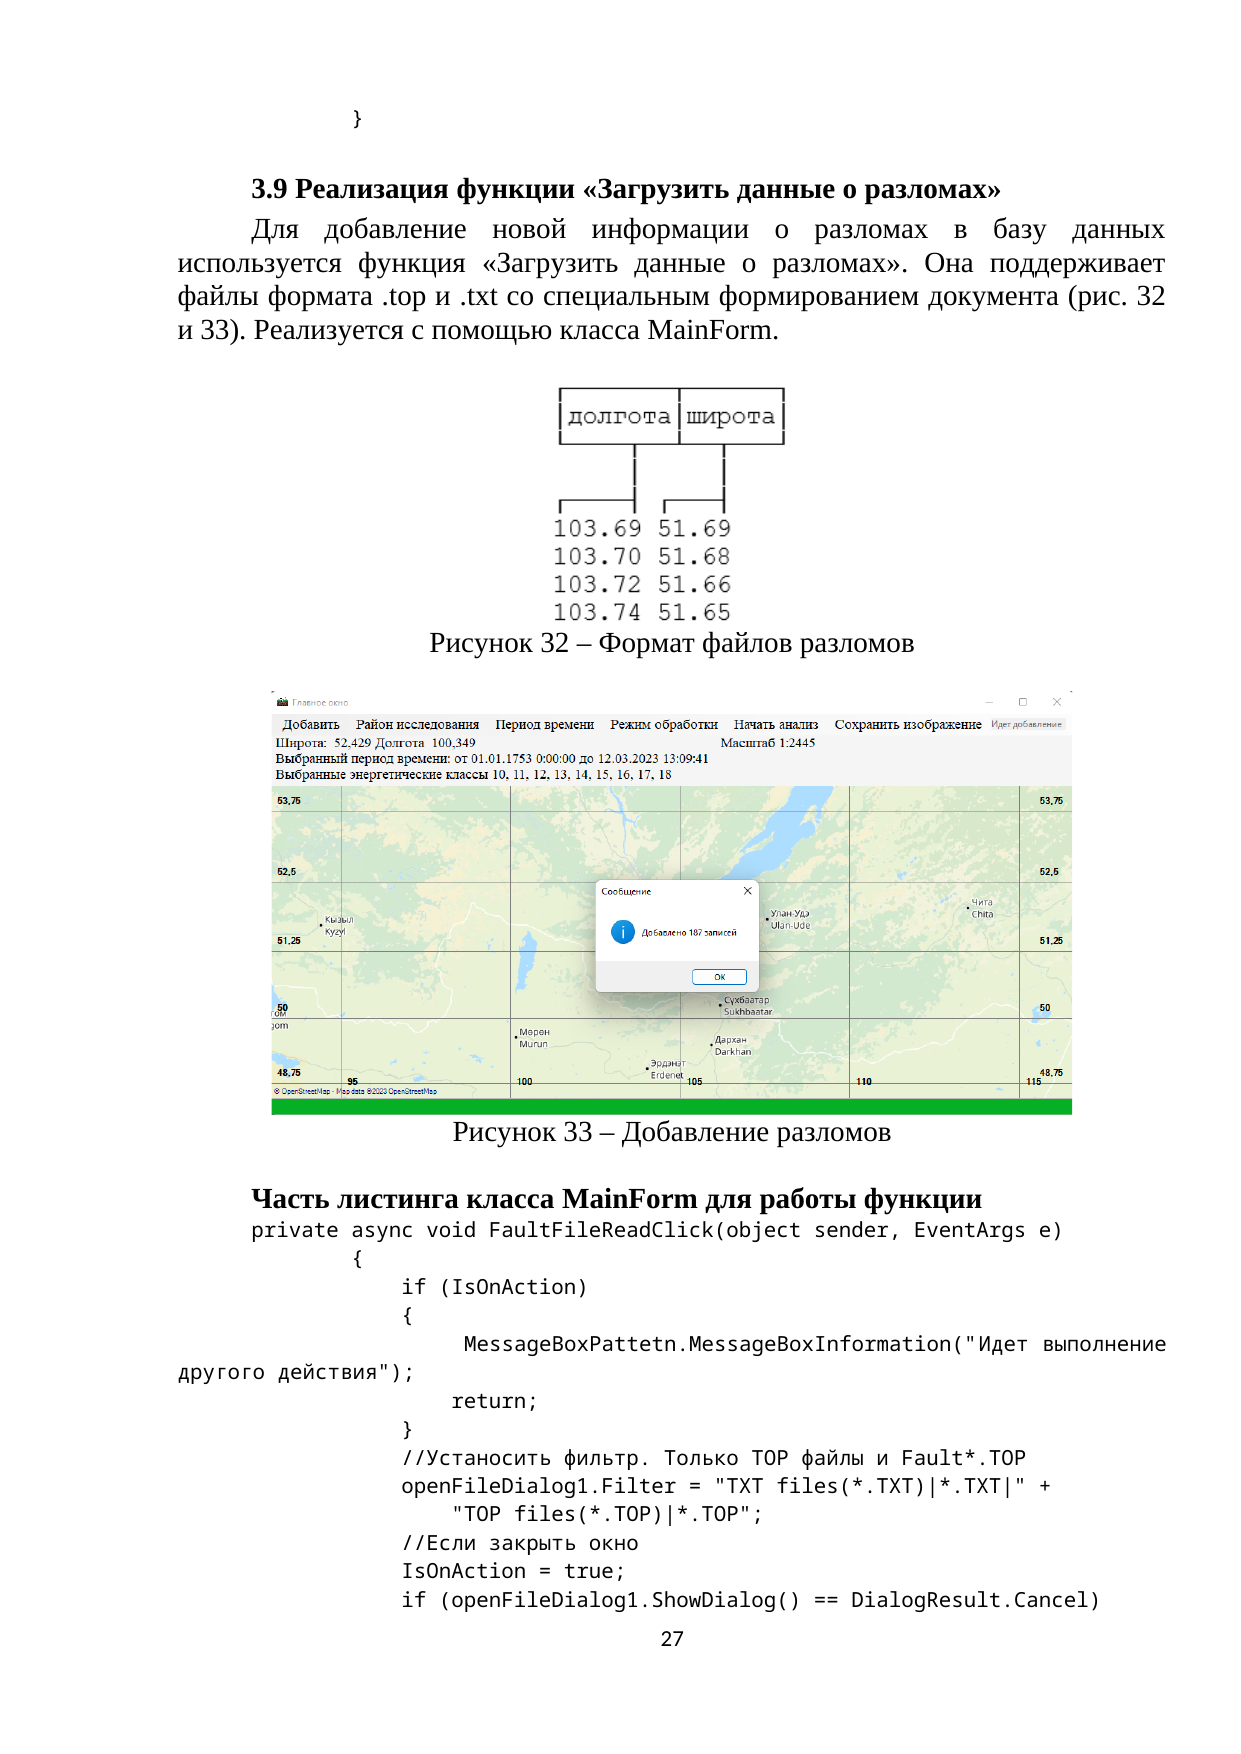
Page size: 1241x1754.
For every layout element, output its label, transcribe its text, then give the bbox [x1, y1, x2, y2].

text 3.9 Реализация функции «Загрузить данные о разломах» [177, 172, 1167, 205]
text openFileDialog1.Filter = "TXT files(*.TXT)|*.TXT|" + [177, 1471, 1167, 1499]
text return; [177, 1386, 1167, 1414]
picture [271, 691, 1073, 1115]
text } [177, 103, 1167, 132]
text if (IsOnAction) [177, 1272, 1167, 1300]
text Рисунок 32 – Формат файлов разломов [177, 625, 1167, 658]
text } [177, 1414, 1167, 1443]
text Для добавление новой информации о разломах в базу данных используется функция «Загрузить данные о разломах». Она поддерживает файлы формата .top и .txt со специальным формированием документа (рис. 32 и 33). Реализуется с помощью класса MainForm. [177, 211, 1167, 346]
text { [177, 1300, 1167, 1329]
text if (openFileDialog1.ShowDialog() == DialogResult.Cancel) [177, 1585, 1167, 1613]
text IsOnAction = true; [177, 1556, 1167, 1585]
text { [177, 1243, 1167, 1272]
text MessageBoxPattetn.MessageBoxInformation("Идет выполнение другого действия"); [177, 1329, 1167, 1386]
text Часть листинга класса MainForm для работы функции [177, 1182, 1167, 1215]
text "TOP files(*.TOP)|*.TOP"; [177, 1499, 1167, 1528]
text //Если закрыть окно [177, 1528, 1167, 1556]
picture [545, 379, 799, 625]
text Рисунок 33 – Добавление разломов [177, 1114, 1167, 1148]
text private async void FaultFileReadClick(object sender, EventArgs e) [177, 1215, 1167, 1243]
text //Устаносить фильтр. Только TOP файлы и Fault*.TOP [177, 1443, 1167, 1471]
